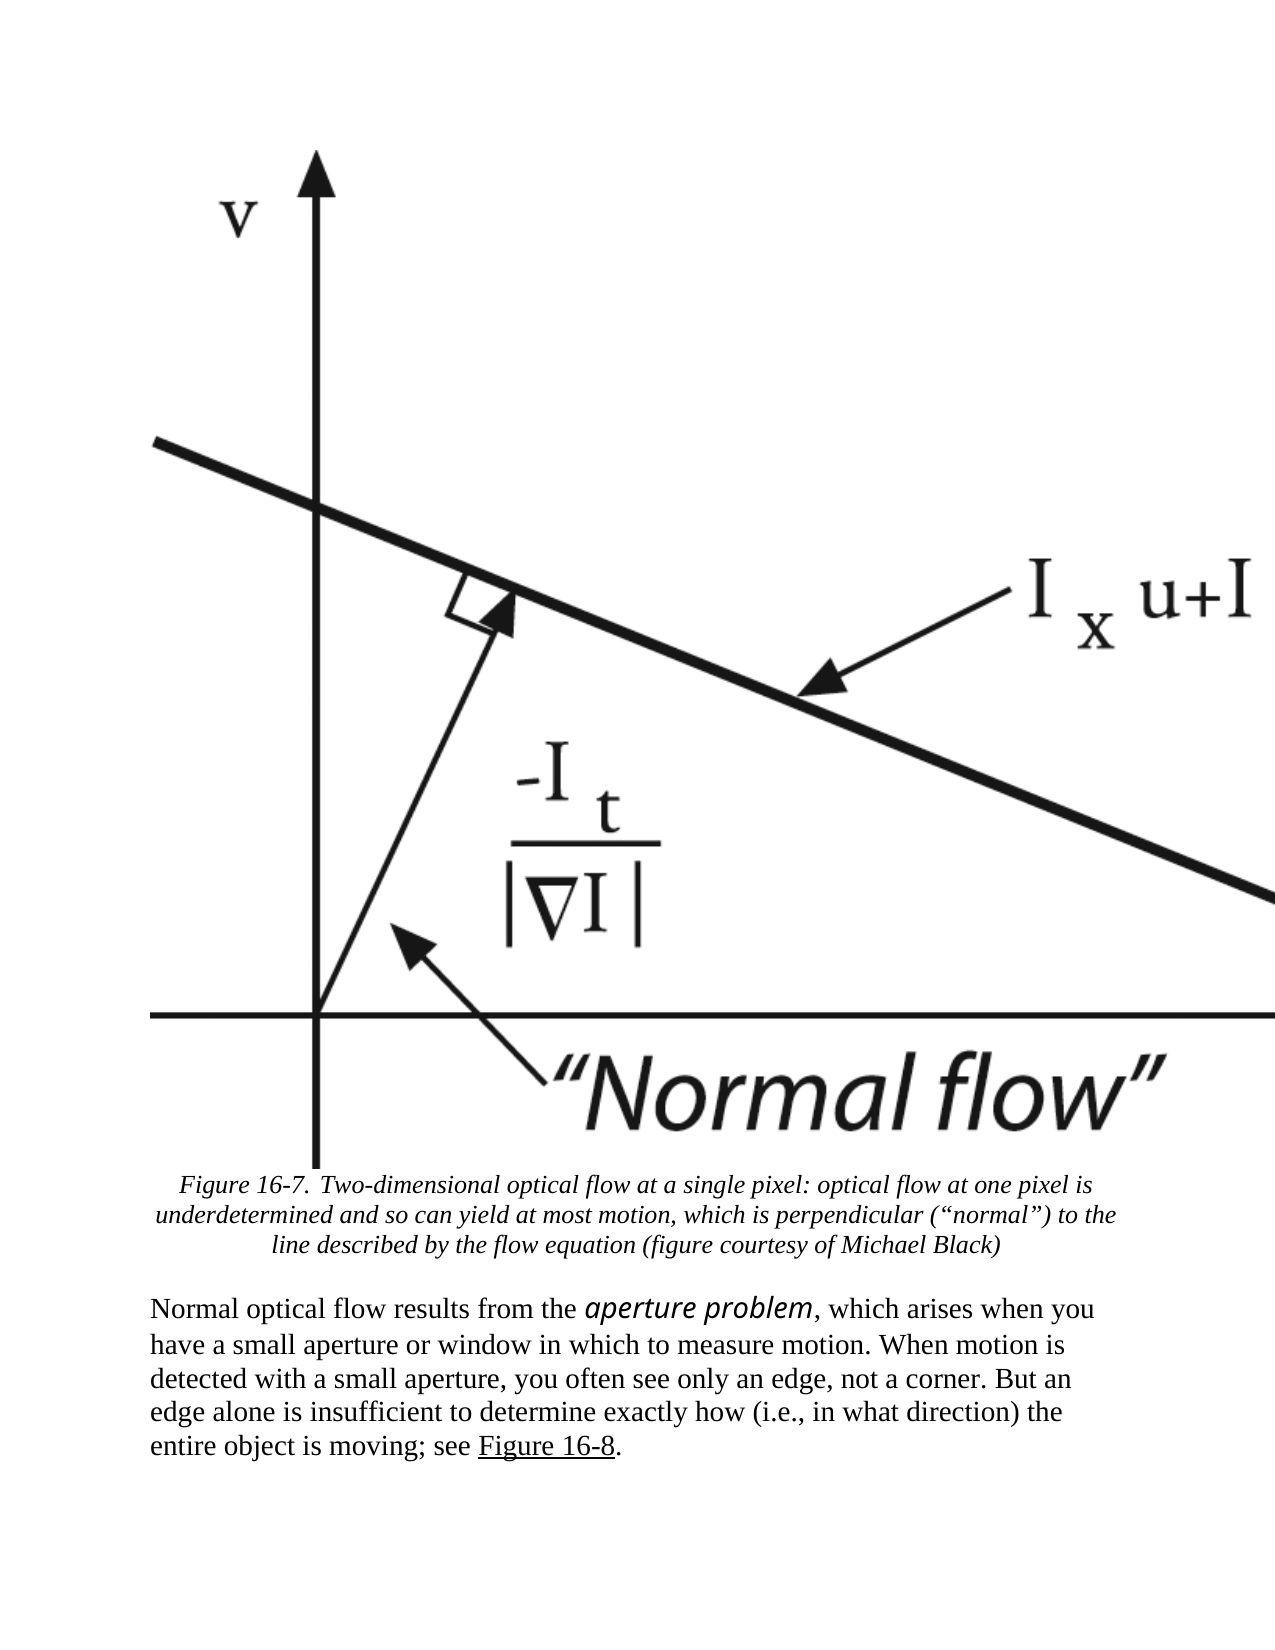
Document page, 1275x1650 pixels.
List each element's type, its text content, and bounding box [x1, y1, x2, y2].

picture [150, 150, 1275, 1169]
text Figure 16-7. Two-dimensional optical flow at a single pixel: optical flow at one pixel is underdetermined and so can yield at most motion, which is perpendicular (“normal”) to the line described by the flow equation (figure courtesy of Michael Black) [150, 1169, 1125, 1259]
text Normal optical flow results from the aperture problem, which arises when you have a small aperture or window in which to measure motion. When motion is detected with a small aperture, you often see only an edge, not a corner. But an edge alone is insufficient to determine exactly how (i.e., in what direction) the entire object is moving; see Figure 16-8. [150, 1288, 1125, 1462]
